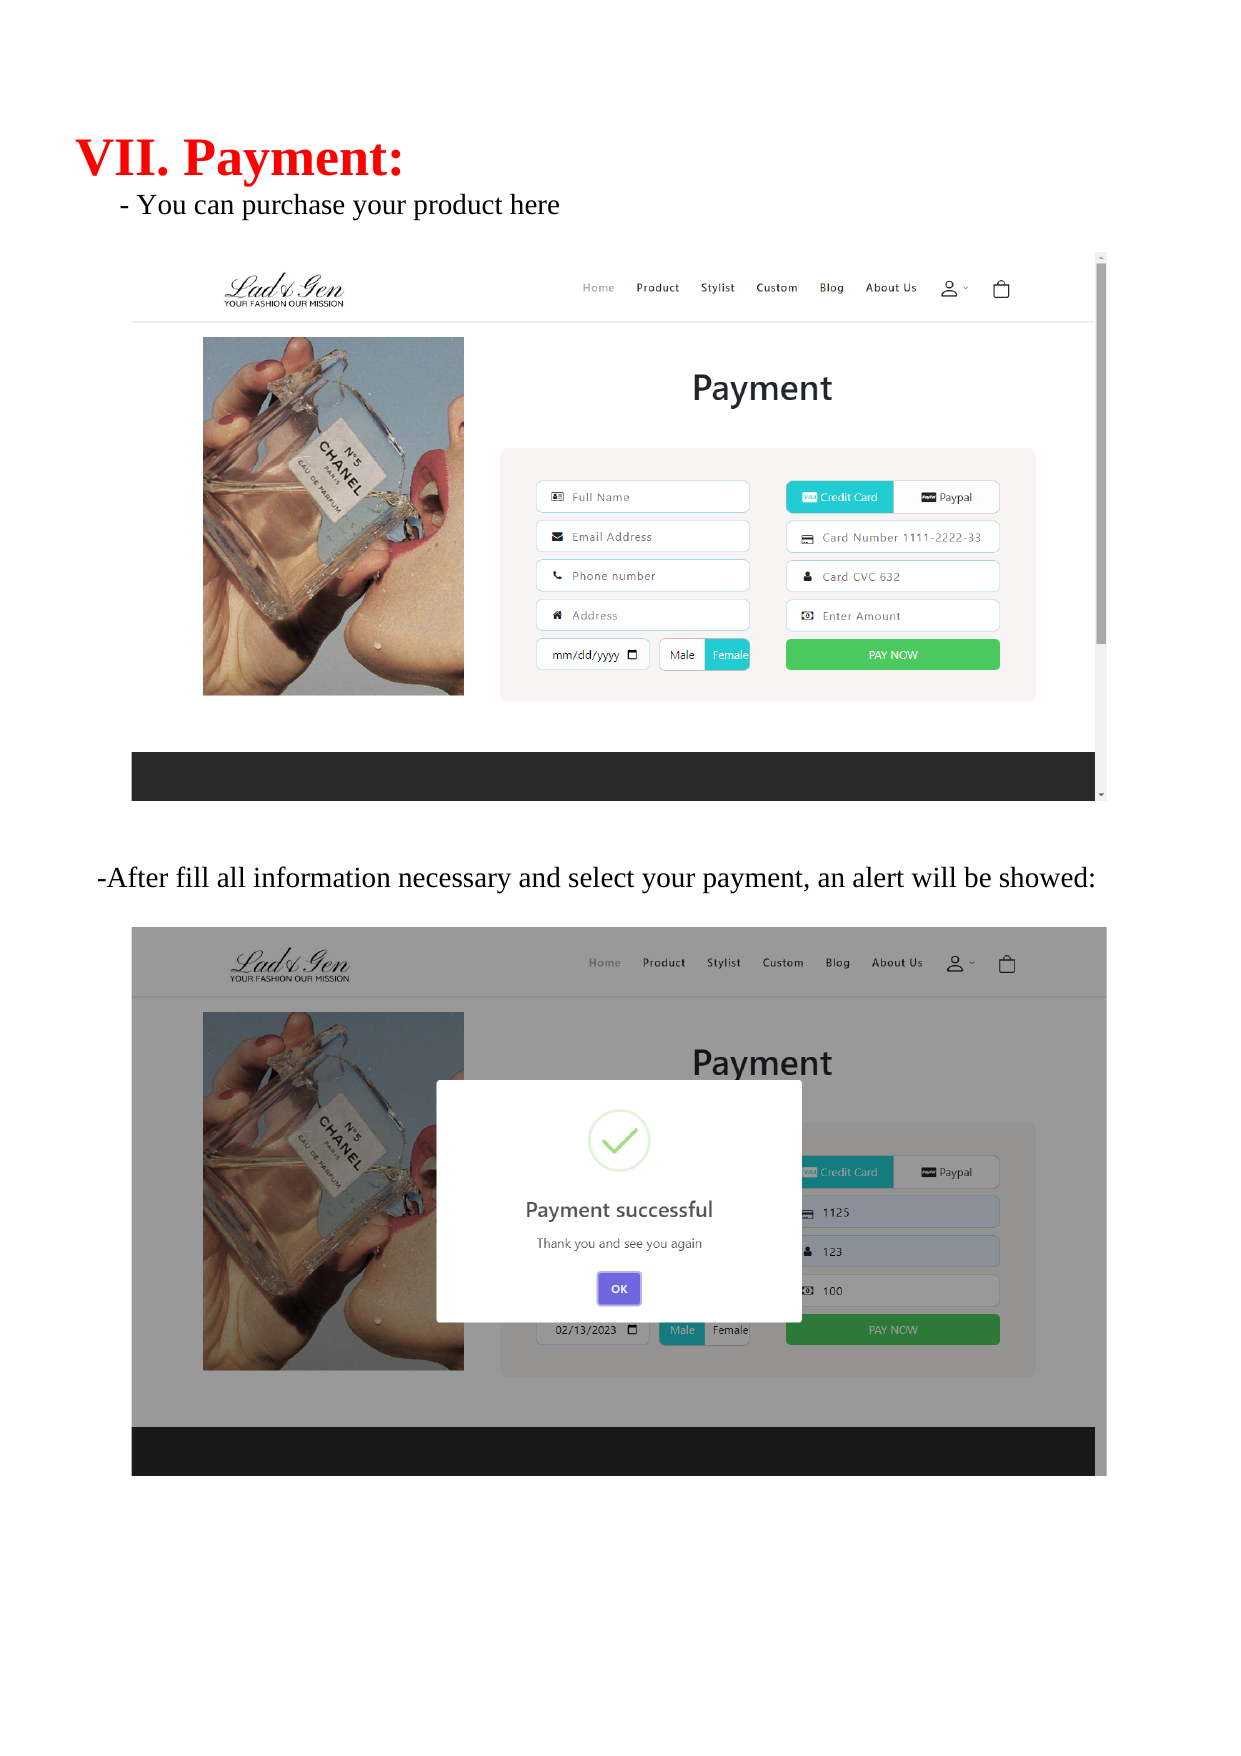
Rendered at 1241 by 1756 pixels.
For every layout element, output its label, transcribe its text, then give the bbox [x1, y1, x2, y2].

subtitle VII. Payment: [75, 125, 1211, 187]
picture [131, 927, 1107, 1476]
picture [131, 252, 1107, 801]
text -After fill all information necessary and select your payment, an alert will be showed: [75, 860, 1211, 893]
text - You can purchase your product here [75, 187, 1211, 221]
